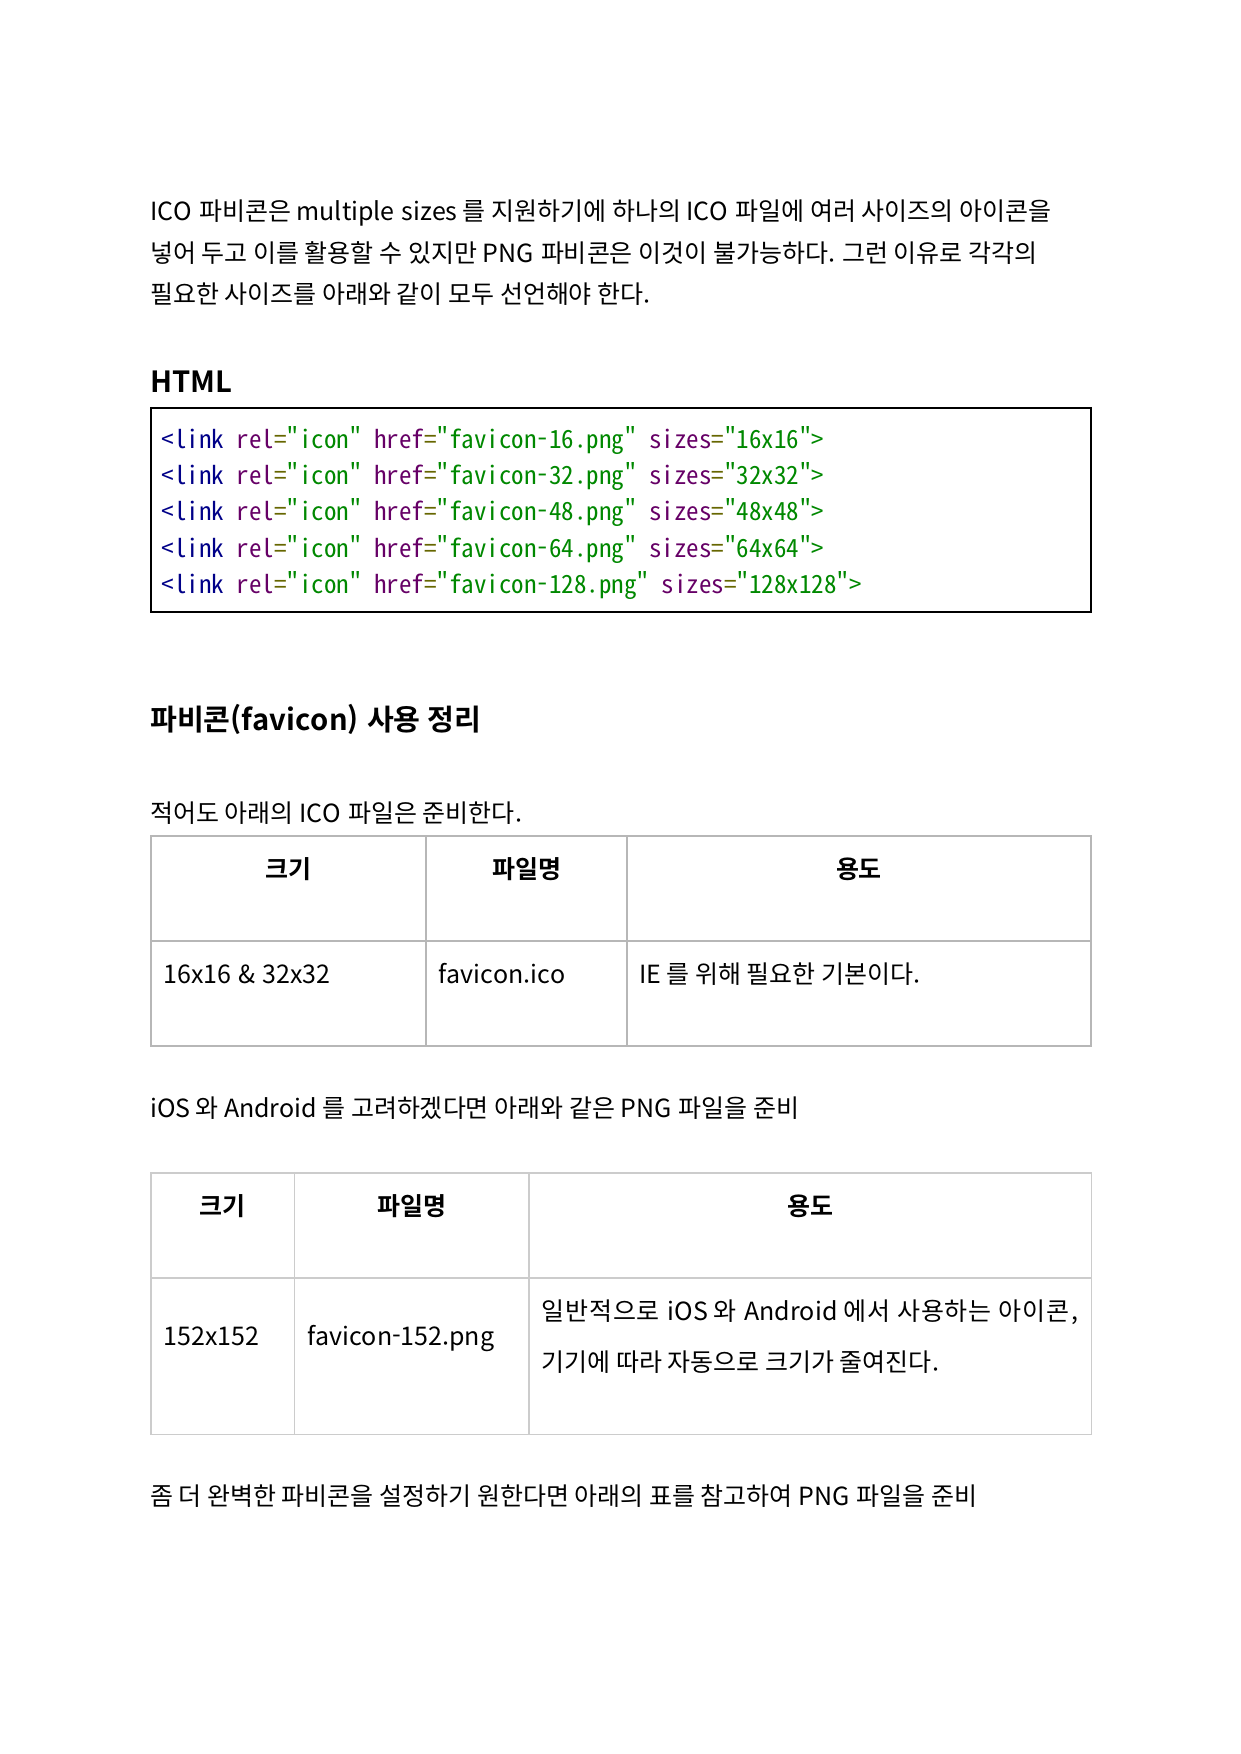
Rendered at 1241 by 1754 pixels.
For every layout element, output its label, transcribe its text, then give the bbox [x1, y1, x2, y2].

table_cell 152x152 [152, 1279, 294, 1434]
table_cell favicon-152.png [295, 1279, 528, 1434]
text ICO 파비콘은 multiple sizes를 지원하기에 하나의 ICO 파일에 여러 사이즈의 아이콘을 넣어 두고 이를 활용할 수 있지만 PNG 파비콘은 이것이 불가능하다. 그런 이유로 각각의 필요한 사이즈를 아래와 같이 모두 선언해야 한다. [150, 192, 1090, 311]
text 적어도 아래의 ICO 파일은 준비한다. [150, 793, 1090, 830]
table_header 파일명 [295, 1174, 528, 1277]
table_header 크기 [152, 837, 425, 940]
table_header 용도 [628, 837, 1090, 940]
table_header 파일명 [427, 837, 626, 940]
table_header 크기 [152, 1174, 294, 1277]
table_header <link rel="icon" href="favicon-16.png" sizes="16x16"> <link rel="icon" href="favicon-32.png" sizes="32x32"> <link rel="icon" href="favicon-48.png" sizes="48x48"> <link rel="icon" href="favicon-64.png" sizes="64x64"> <link rel="icon" href="favicon-128.png" sizes="128x128"> [152, 409, 1090, 611]
table_cell IE를 위해 필요한 기본이다. [628, 942, 1090, 1045]
table_cell favicon.ico [427, 942, 626, 1045]
table_cell 16x16 & 32x32 [152, 942, 425, 1045]
text 파비콘(favicon) 사용 정리 [150, 696, 1090, 739]
text iOS와 Android를 고려하겠다면 아래와 같은 PNG 파일을 준비 [150, 1089, 1090, 1125]
text HTML [150, 358, 1090, 401]
table_cell 일반적으로 iOS와 Android에서 사용하는 아이콘, 기기에 따라 자동으로 크기가 줄여진다. [530, 1279, 1091, 1434]
text 좀 더 완벽한 파비콘을 설정하기 원한다면 아래의 표를 참고하여 PNG 파일을 준비 [150, 1477, 1090, 1513]
table_header 용도 [530, 1174, 1091, 1277]
